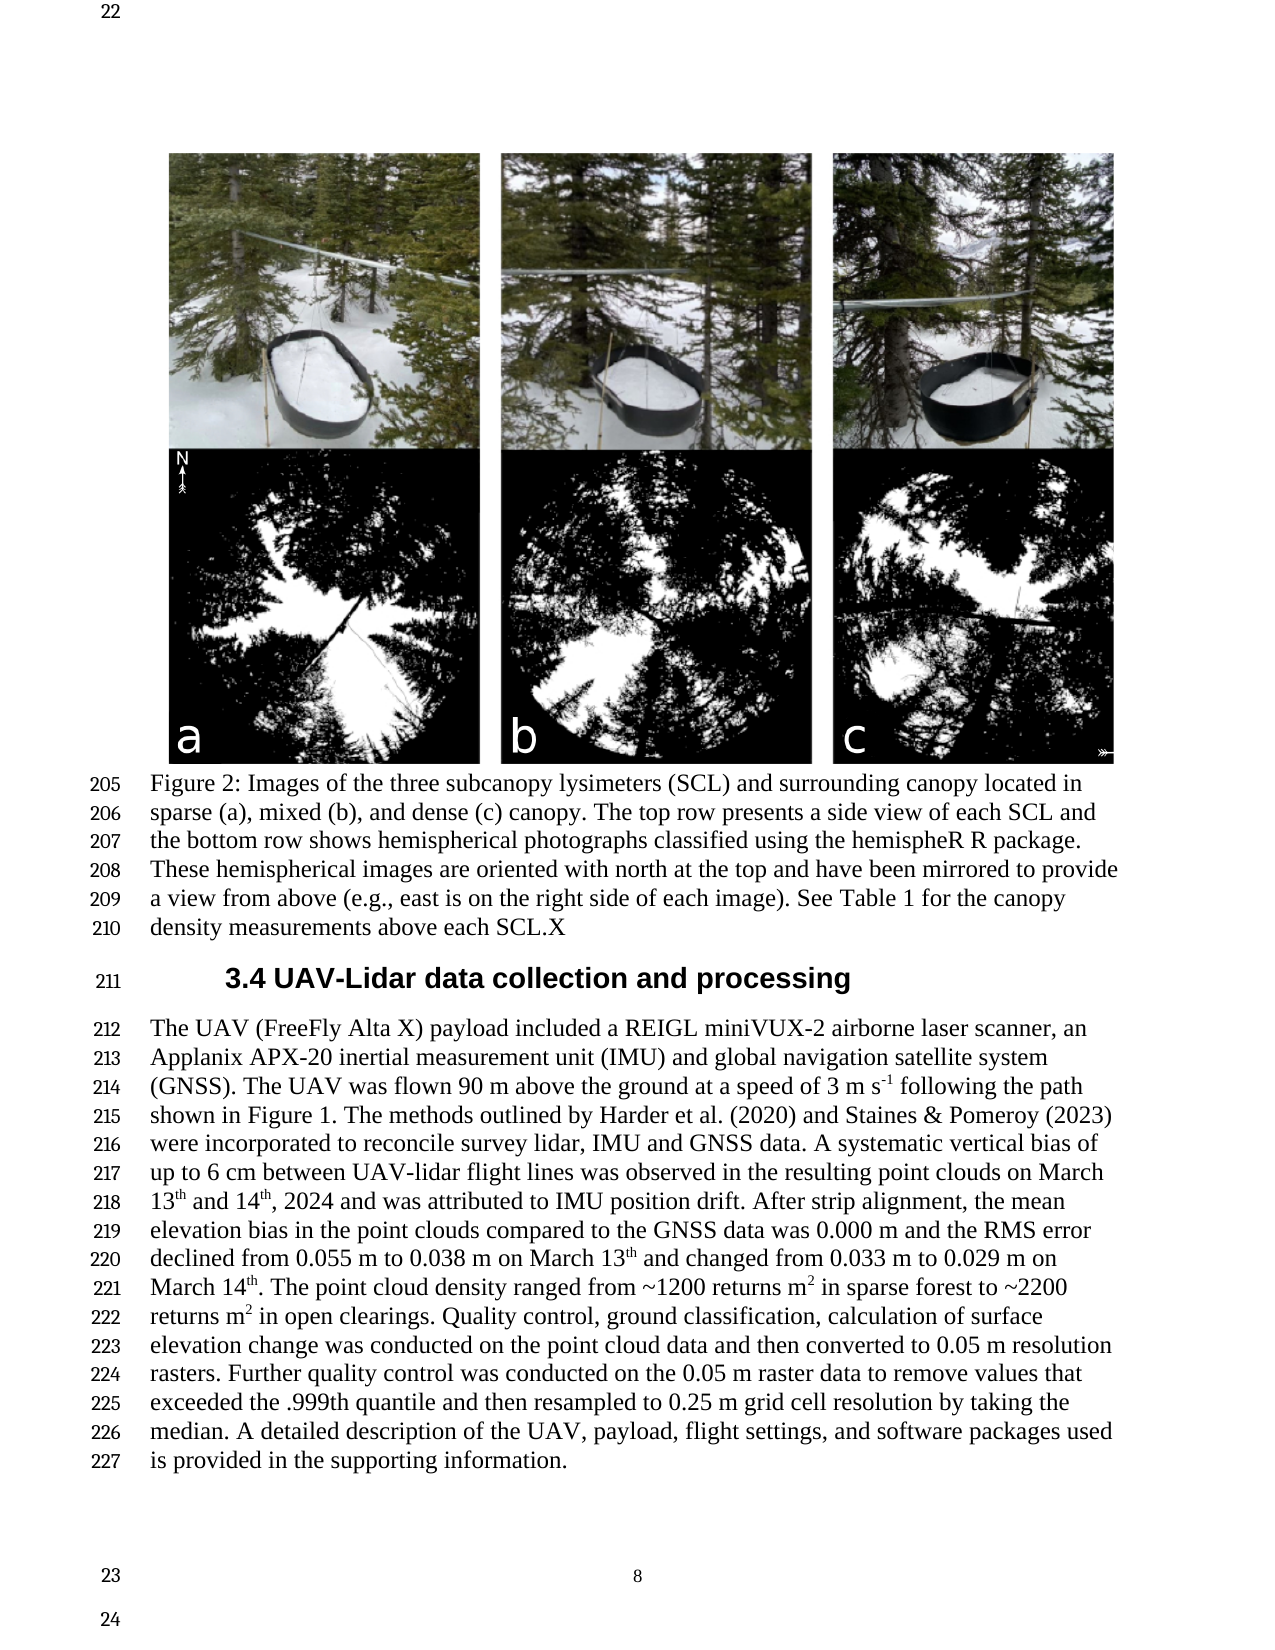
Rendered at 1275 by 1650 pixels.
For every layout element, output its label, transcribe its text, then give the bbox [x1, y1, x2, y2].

picture [168, 153, 1114, 764]
table_header Figure 2: Images of the three subcanopy lysimeters (SCL) and surrounding canopy located in sparse (a), mixed (b), and dense (c) canopy. The top row presents a side view of each SCL and the bottom row shows hemispherical photographs classified using the hemispheR R package. These hemispherical images are oriented with north at the top and have been mirrored to provide a view from above (e.g., east is on the right side of each image). See Table 1 for the canopy density measurements above each SCL. [139, 150, 1114, 768]
text The UAV (FreeFly Alta X) payload included a REIGL miniVUX-2 airborne laser scanner, an Applanix APX-20 inertial measurement unit (IMU) and global navigation satellite system (GNSS). The UAV was flown 90 m above the ground at a speed of 3 m s-1 following the path shown in Figure 1. The methods outlined by Harder et al. (2020) and Staines & Pomeroy (2023) were incorporated to reconcile survey lidar, IMU and GNSS data. A systematic vertical bias of up to 6 cm between UAV-lidar flight lines was observed in the resulting point clouds on March 13th and 14th, 2024 and was attributed to IMU position drift. After strip alignment, the mean elevation bias in the point clouds compared to the GNSS data was 0.000 m and the RMS error declined from 0.055 m to 0.038 m on March 13th and changed from 0.033 m to 0.029 m on March 14th. The point cloud density ranged from ~1200 returns m2 in sparse forest to ~2200 returns m2 in open clearings. Quality control, ground classification, calculation of surface elevation change was conducted on the point cloud data and then converted to 0.05 m resolution rasters. Further quality control was conducted on the 0.05 m raster data to remove values that exceeded the .999th quantile and then resampled to 0.25 m grid cell resolution by taking the median. A detailed description of the UAV, payload, flight settings, and software packages used is provided in the supporting information. [150, 1013, 1125, 1473]
subtitle 3.4 UAV-Lidar data collection and processing [150, 961, 1125, 995]
